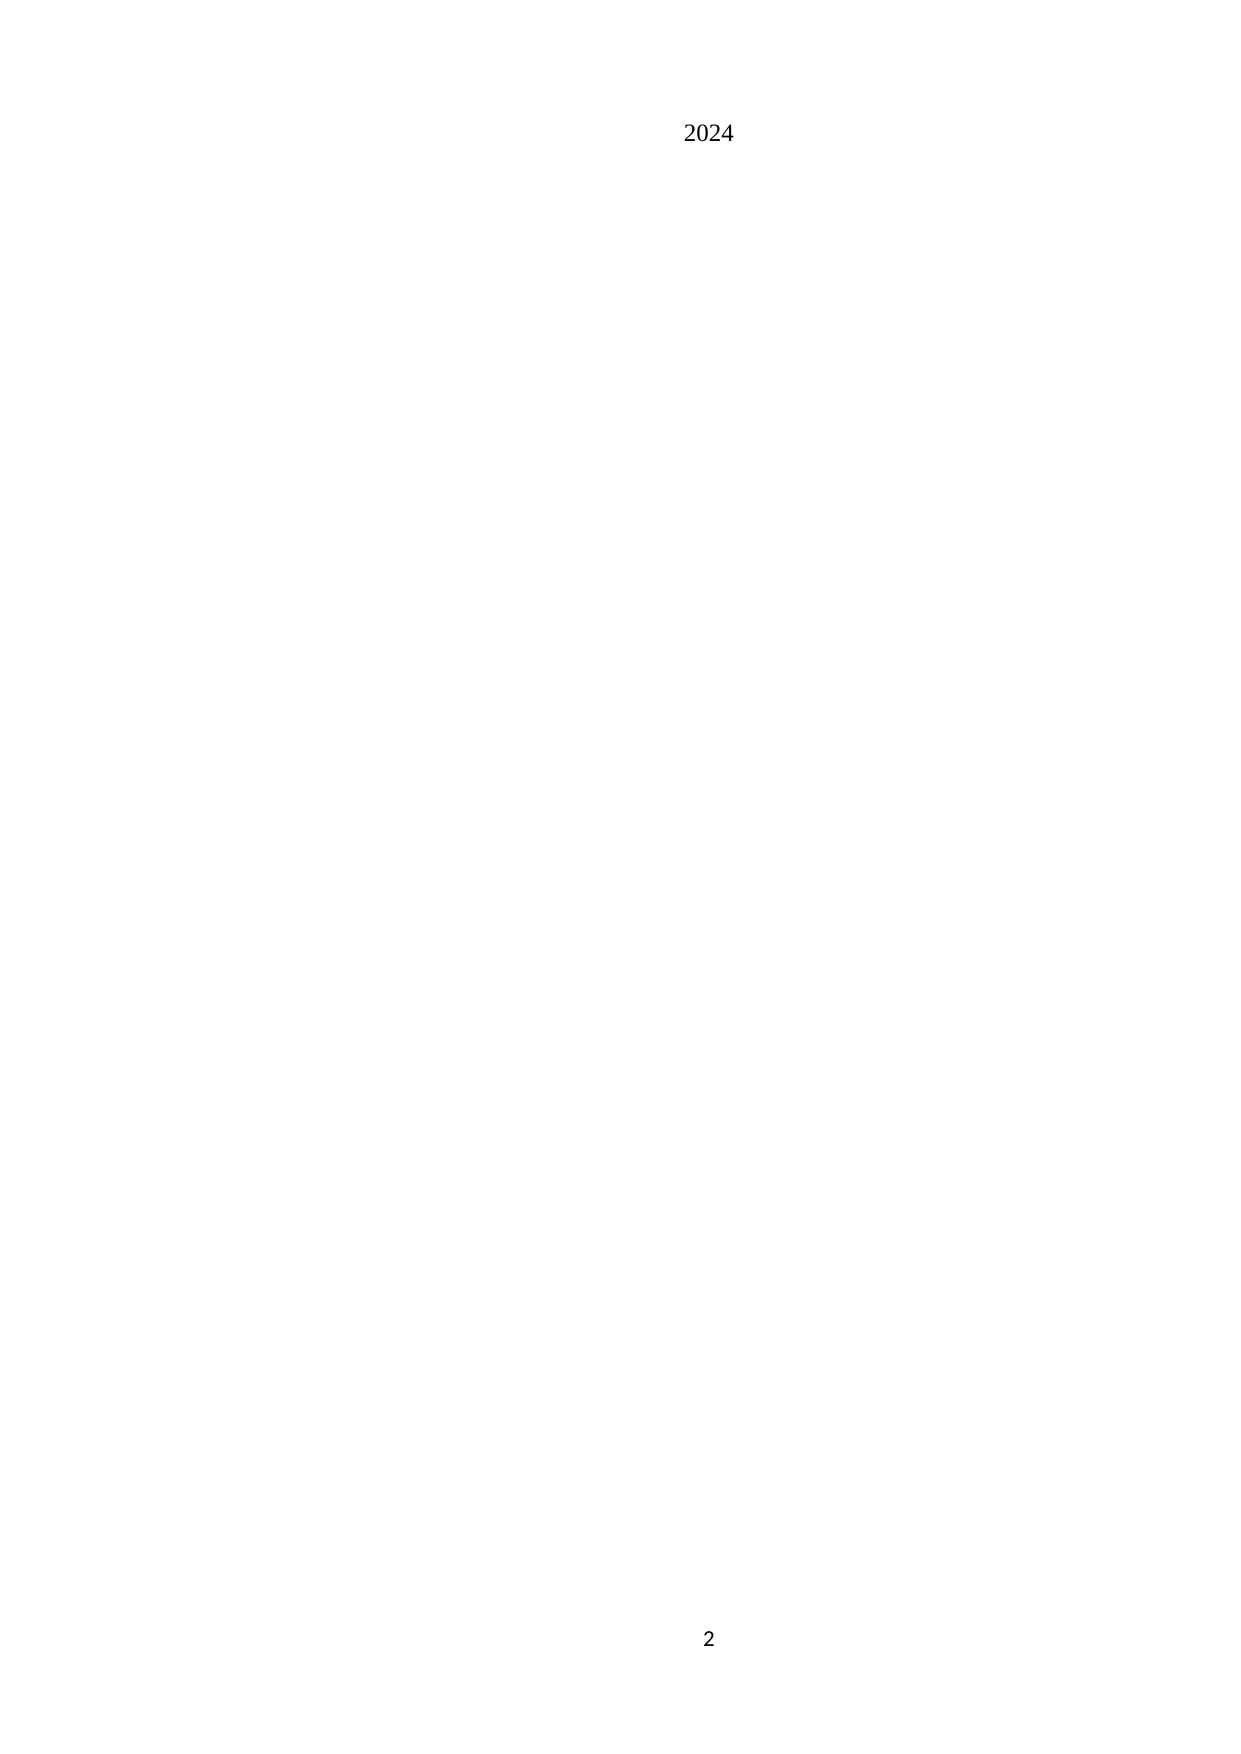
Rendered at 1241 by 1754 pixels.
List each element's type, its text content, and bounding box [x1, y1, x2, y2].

text 2024 [148, 118, 1181, 147]
